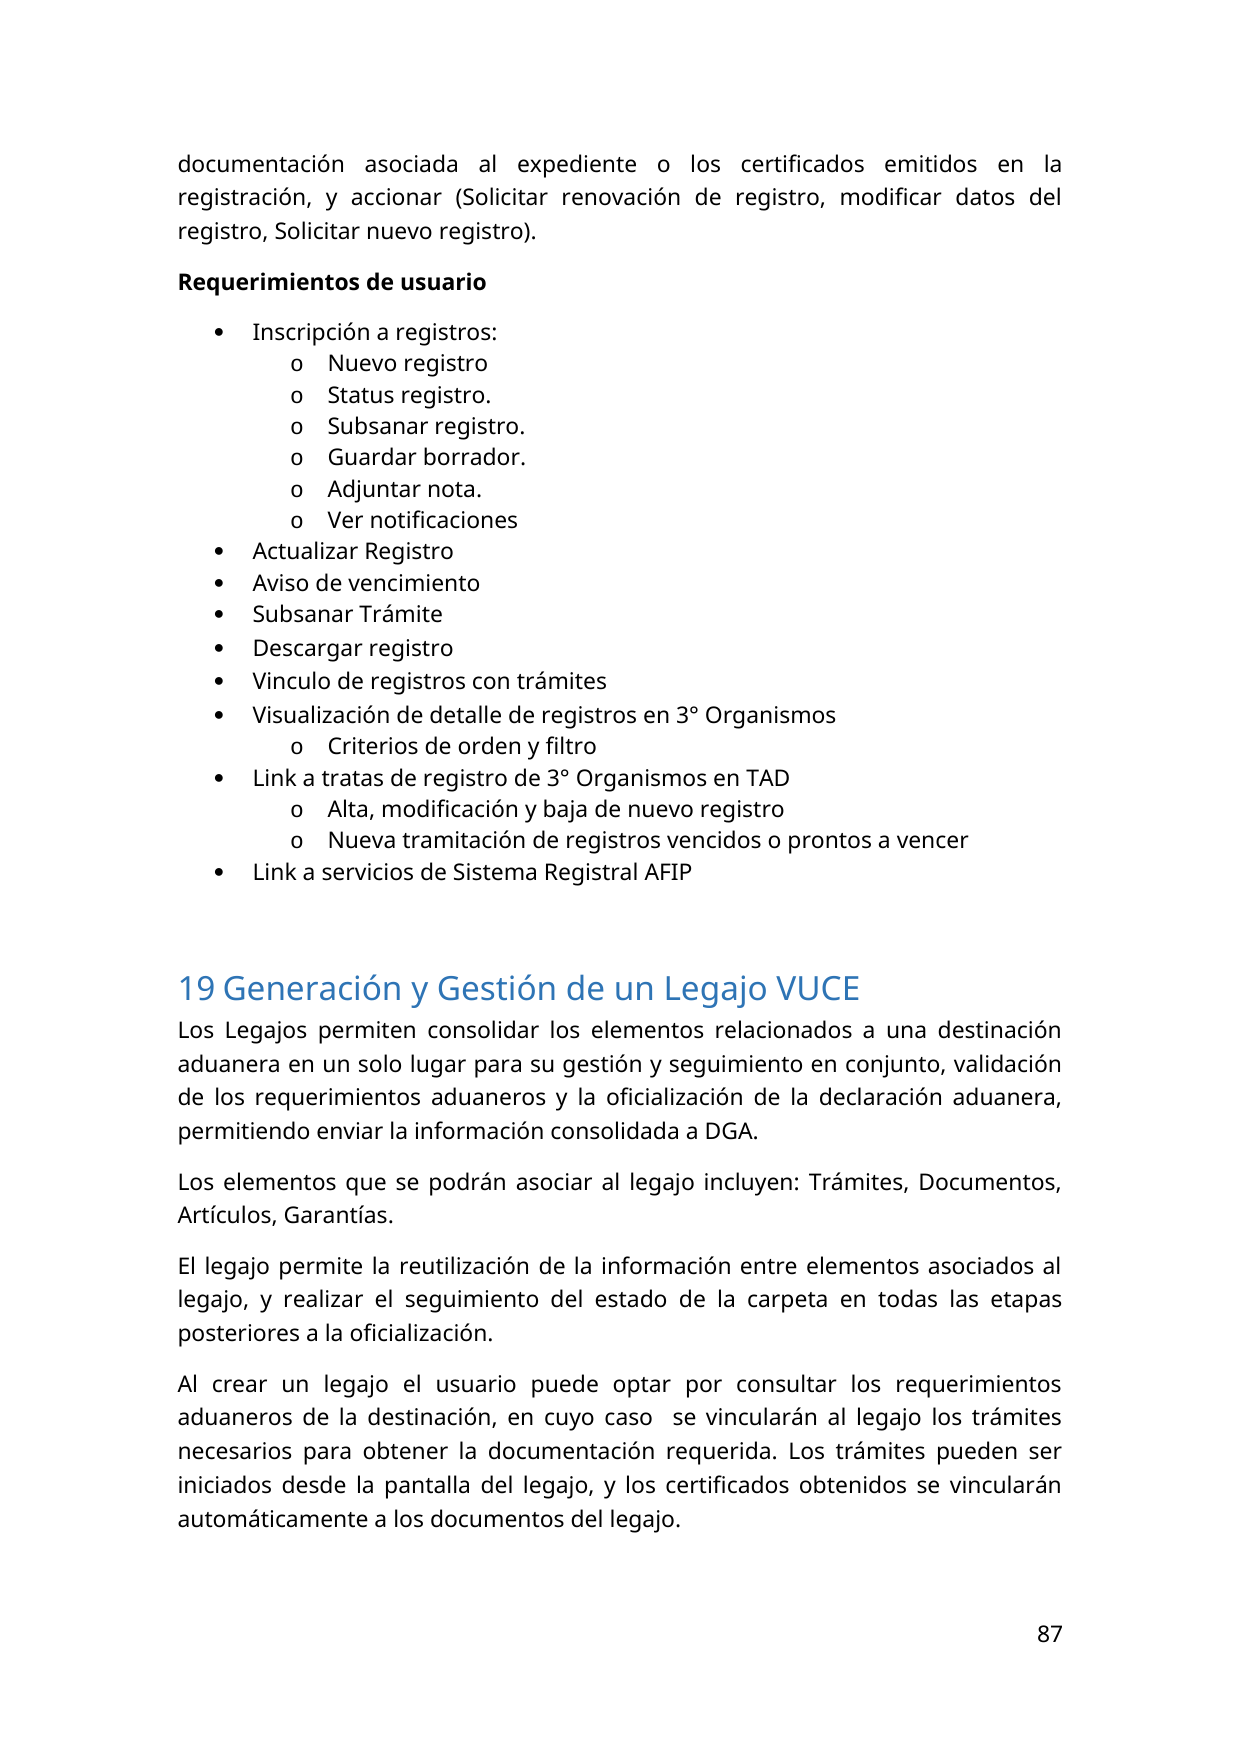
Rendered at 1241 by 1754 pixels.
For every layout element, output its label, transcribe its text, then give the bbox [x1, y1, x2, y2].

list Guardar borrador. [290, 441, 1063, 473]
list Link a servicios de Sistema Registral AFIP [215, 856, 1063, 887]
list Actualizar Registro [215, 535, 1063, 567]
text El legajo permite la reutilización de la información entre elementos asociados al legajo, y realizar el seguimiento del estado de la carpeta en todas las etapas posteriores a la oficialización. [177, 1249, 1063, 1348]
list Criterios de orden y filtro [290, 730, 1063, 762]
list Ver notificaciones [290, 504, 1063, 535]
list Alta, modificación y baja de nuevo registro [290, 793, 1063, 824]
list Visualización de detalle de registros en 3° Organismos [215, 699, 1063, 730]
text Los elementos que se podrán asociar al legajo incluyen: Trámites, Documentos, Artículos, Garantías. [177, 1165, 1063, 1230]
list Descargar registro [215, 632, 1063, 663]
list Vinculo de registros con trámites [215, 665, 1063, 697]
list Inscripción a registros: [215, 316, 1063, 347]
list Link a tratas de registro de 3° Organismos en TAD [215, 762, 1063, 793]
text Los Legajos permiten consolidar los elementos relacionados a una destinación aduanera en un solo lugar para su gestión y seguimiento en conjunto, validación de los requerimientos aduaneros y la oficialización de la declaración aduanera, permitiendo enviar la información consolidada a DGA. [177, 1014, 1063, 1146]
text Requerimientos de usuario [177, 266, 1063, 297]
subtitle Generación y Gestión de un Legajo VUCE [177, 965, 1063, 1010]
list Status registro. [290, 378, 1063, 410]
list Nuevo registro [290, 347, 1063, 378]
list Subsanar registro. [290, 410, 1063, 441]
text Al crear un legajo el usuario puede optar por consultar los requerimientos aduaneros de la destinación, en cuyo caso se vincularán al legajo los trámites necesarios para obtener la documentación requerida. Los trámites pueden ser iniciados desde la pantalla del legajo, y los certificados obtenidos se vincularán automáticamente a los documentos del legajo. [177, 1367, 1063, 1534]
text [177, 148, 1063, 246]
list Nueva tramitación de registros vencidos o prontos a vencer [290, 824, 1063, 856]
list Aviso de vencimiento [215, 567, 1063, 598]
list Subsanar Trámite [215, 598, 1063, 629]
list Adjuntar nota. [290, 473, 1063, 504]
